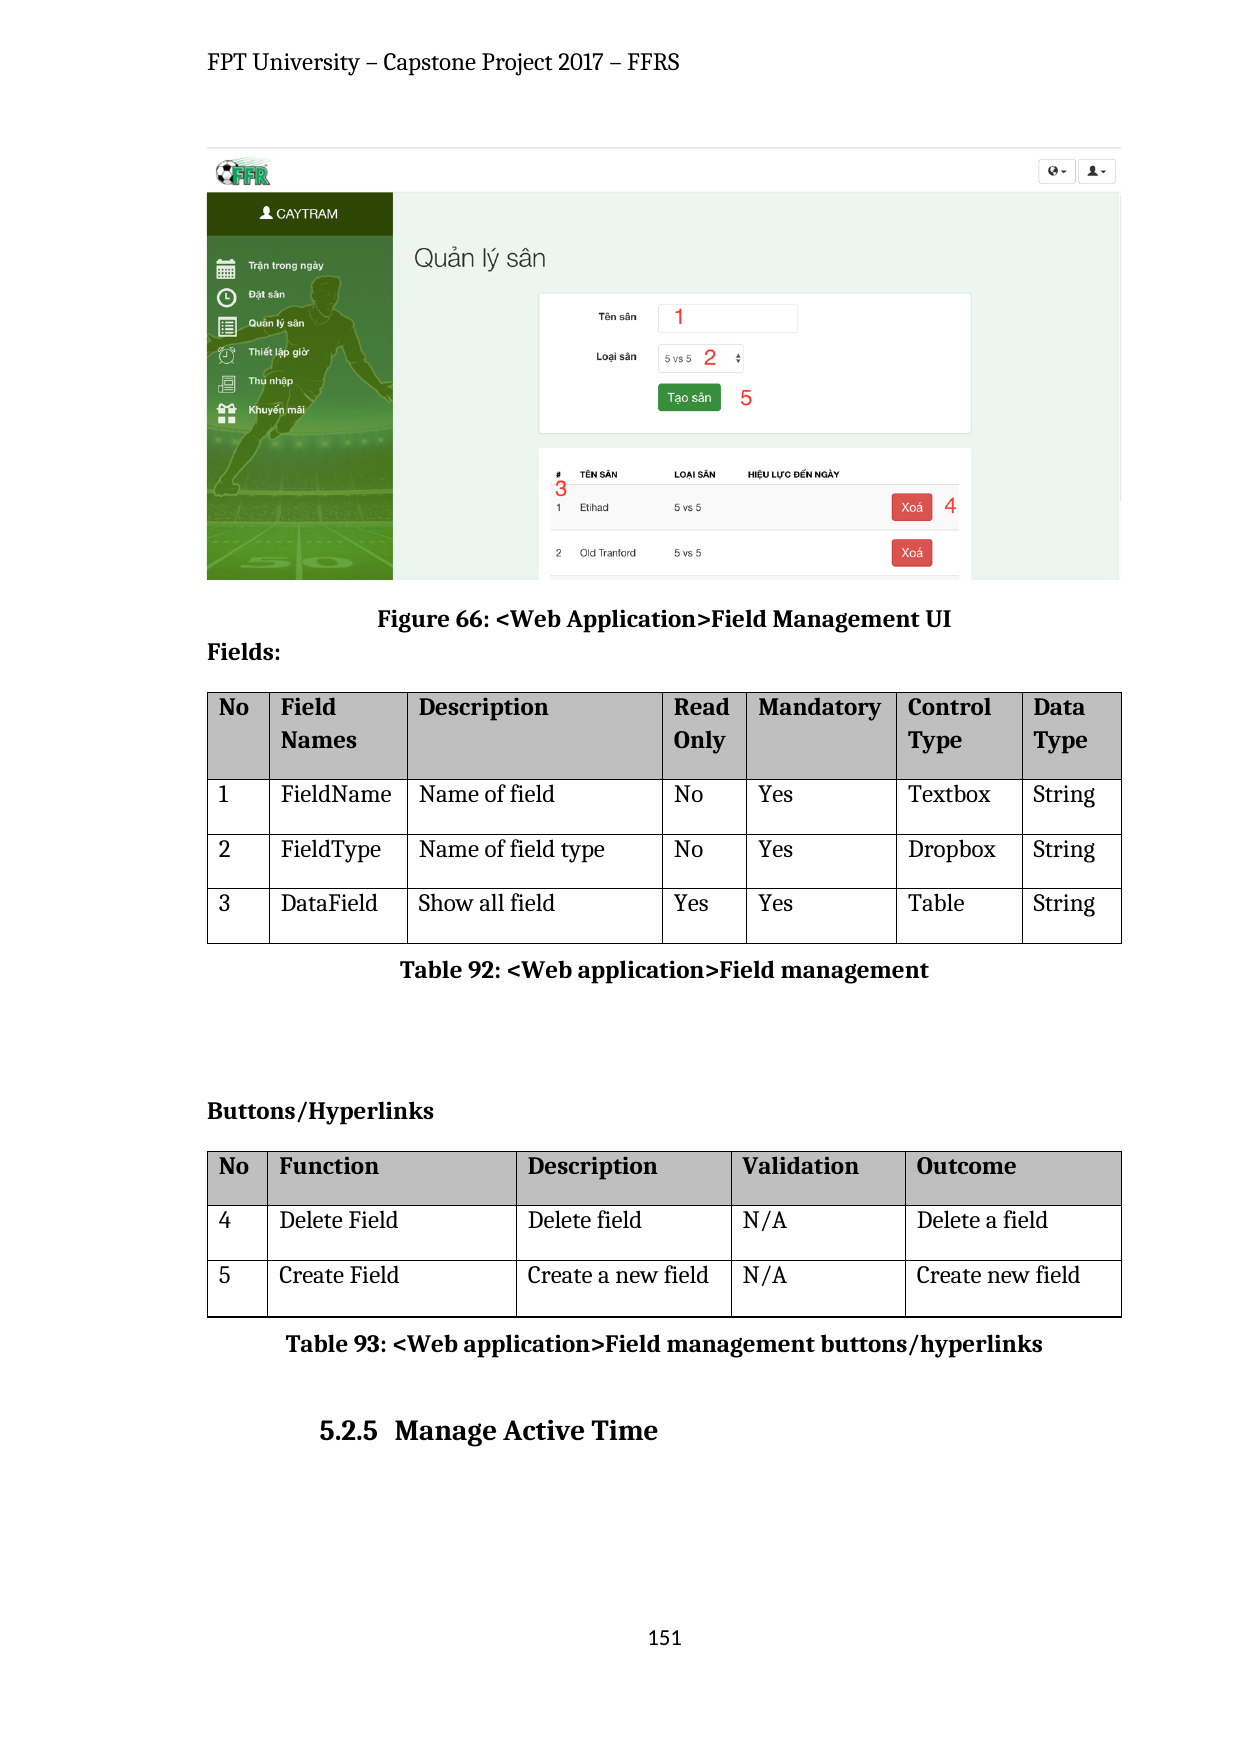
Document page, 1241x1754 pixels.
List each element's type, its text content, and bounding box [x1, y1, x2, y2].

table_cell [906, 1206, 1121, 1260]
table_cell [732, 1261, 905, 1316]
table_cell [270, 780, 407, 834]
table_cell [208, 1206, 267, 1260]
subtitle Manage Active Time [319, 1414, 1122, 1448]
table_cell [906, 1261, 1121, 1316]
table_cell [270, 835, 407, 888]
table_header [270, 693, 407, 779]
text Buttons/Hyperlinks [207, 1097, 1122, 1126]
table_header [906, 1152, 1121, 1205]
text Figure 66: <Web Application>Field Management UI [207, 605, 1122, 634]
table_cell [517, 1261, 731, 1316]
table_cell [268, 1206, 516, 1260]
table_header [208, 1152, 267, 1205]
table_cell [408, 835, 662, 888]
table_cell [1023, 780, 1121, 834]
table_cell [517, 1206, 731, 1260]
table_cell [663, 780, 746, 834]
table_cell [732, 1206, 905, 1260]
picture [206, 147, 1122, 580]
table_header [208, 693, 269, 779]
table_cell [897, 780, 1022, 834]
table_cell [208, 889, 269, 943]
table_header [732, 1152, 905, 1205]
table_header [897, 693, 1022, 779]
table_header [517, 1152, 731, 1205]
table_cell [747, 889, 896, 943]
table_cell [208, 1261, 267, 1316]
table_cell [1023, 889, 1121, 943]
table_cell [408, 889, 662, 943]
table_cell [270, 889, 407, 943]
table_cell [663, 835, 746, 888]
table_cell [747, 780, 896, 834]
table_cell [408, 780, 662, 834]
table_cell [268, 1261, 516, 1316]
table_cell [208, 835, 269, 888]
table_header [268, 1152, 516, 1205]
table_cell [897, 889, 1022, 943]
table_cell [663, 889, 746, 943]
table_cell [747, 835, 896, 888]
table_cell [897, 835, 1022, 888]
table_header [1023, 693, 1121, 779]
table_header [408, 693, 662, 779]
text Fields: [207, 638, 1122, 667]
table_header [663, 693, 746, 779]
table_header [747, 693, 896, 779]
list Table 93: <Web application>Field management buttons/hyperlinks [207, 1330, 1122, 1359]
list Table 92: <Web application>Field management [207, 956, 1122, 985]
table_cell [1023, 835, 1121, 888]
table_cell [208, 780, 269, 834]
